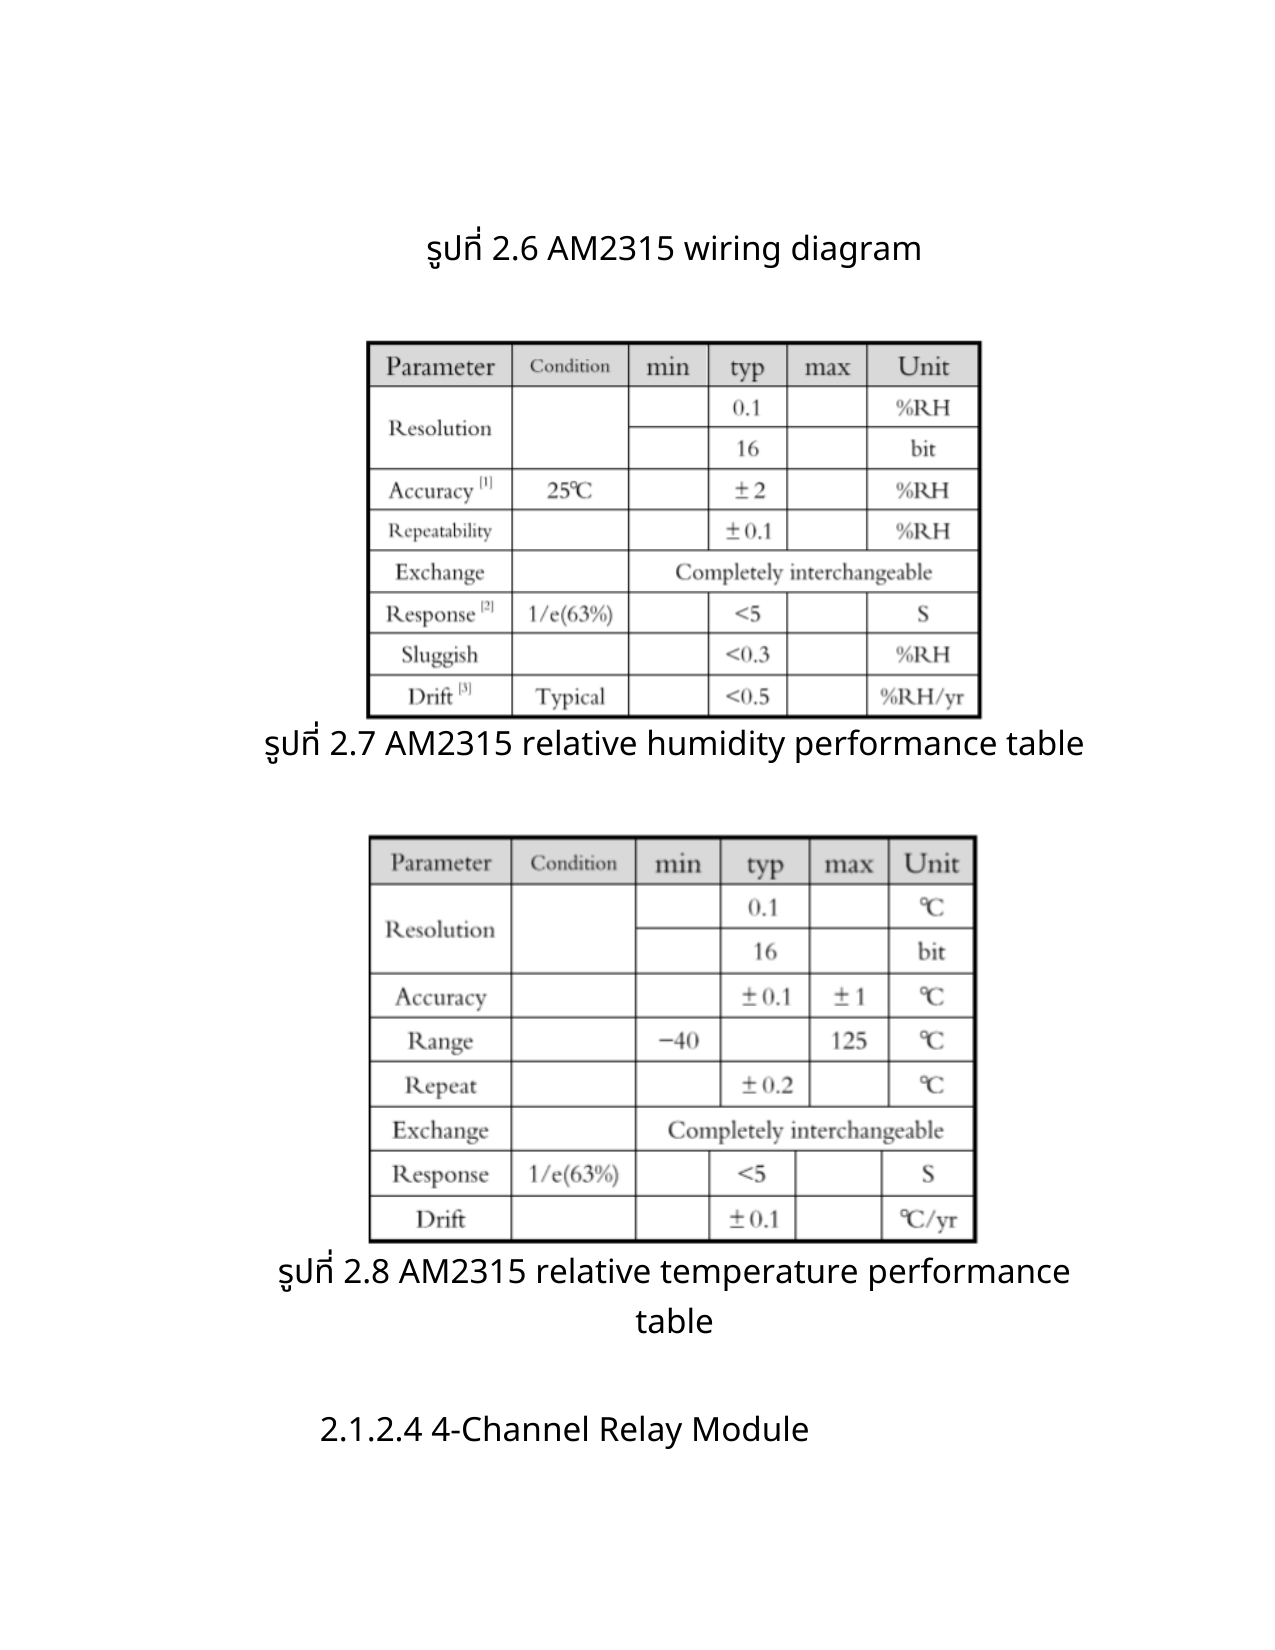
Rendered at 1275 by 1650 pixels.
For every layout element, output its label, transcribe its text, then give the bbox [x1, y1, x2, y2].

text 2.1.2.4 4-Channel Relay Module [225, 1406, 1125, 1451]
table_header รูปที่ 2.7 AM2315 relative humidity performance table [225, 338, 1124, 771]
table_header รูปที่ 2.6 AM2315 wiring diagram [225, 225, 1124, 276]
picture [365, 337, 984, 721]
table_header รูปที่ 2.8 AM2315 relative temperature performance table [225, 833, 1124, 1343]
picture [368, 832, 981, 1248]
